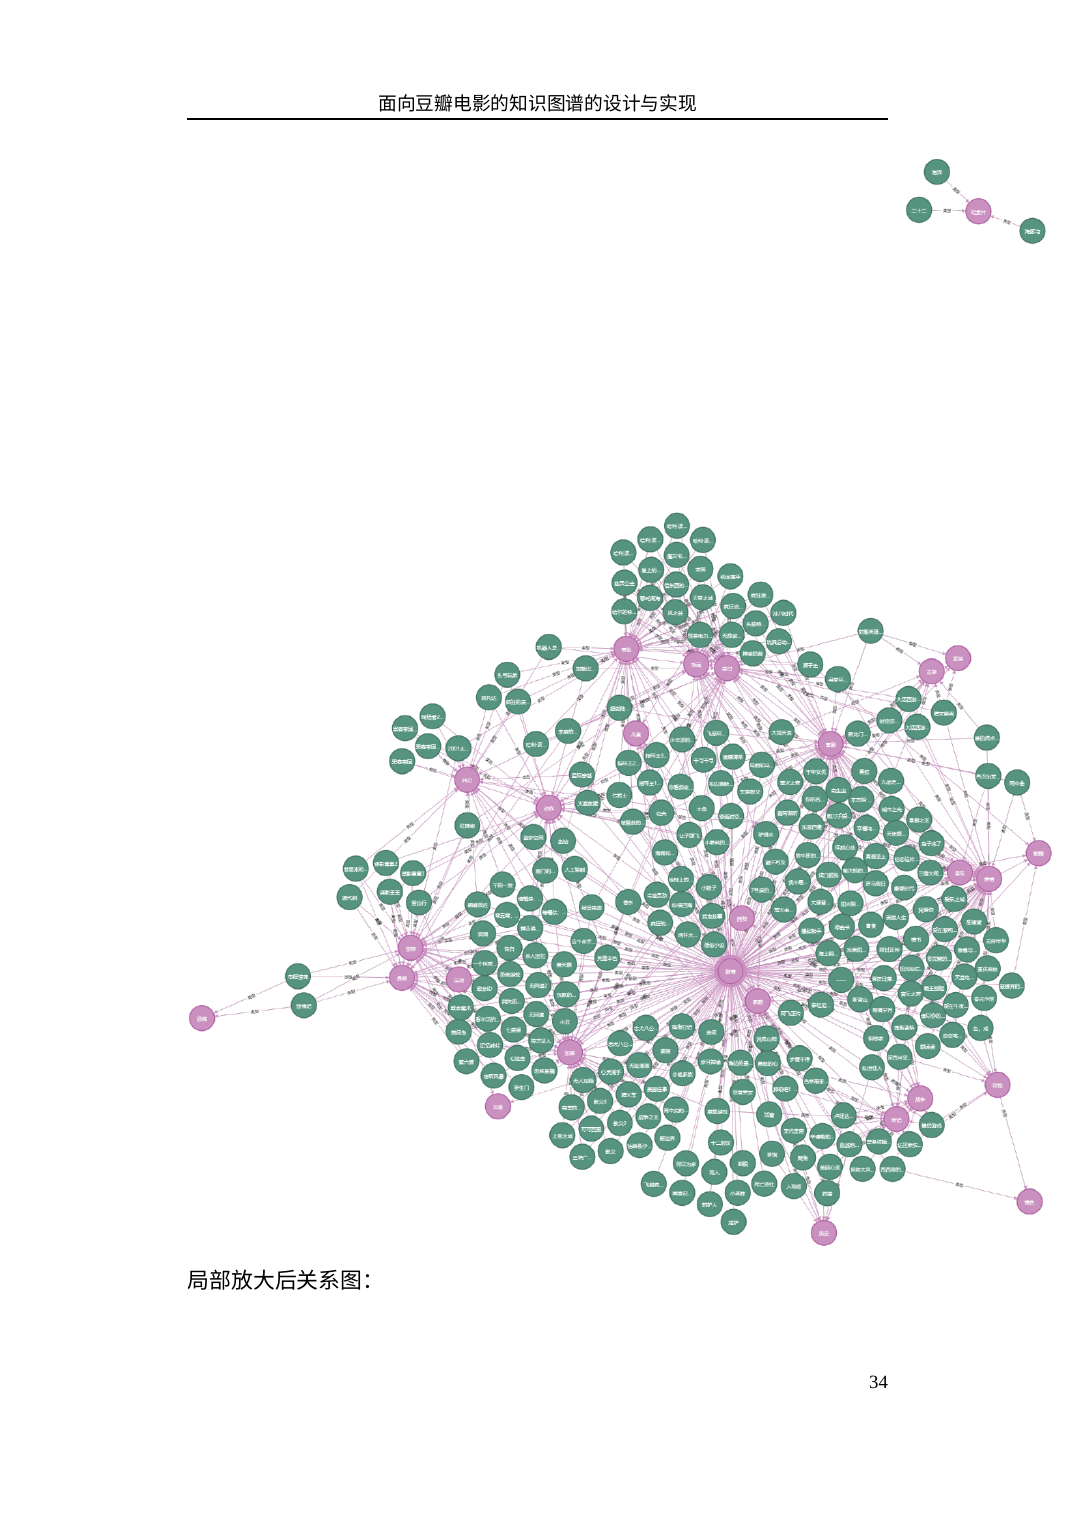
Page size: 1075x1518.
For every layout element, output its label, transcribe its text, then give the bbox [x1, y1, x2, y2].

list 局部放大后关系图： [187, 1263, 888, 1295]
picture [187, 157, 1053, 1247]
